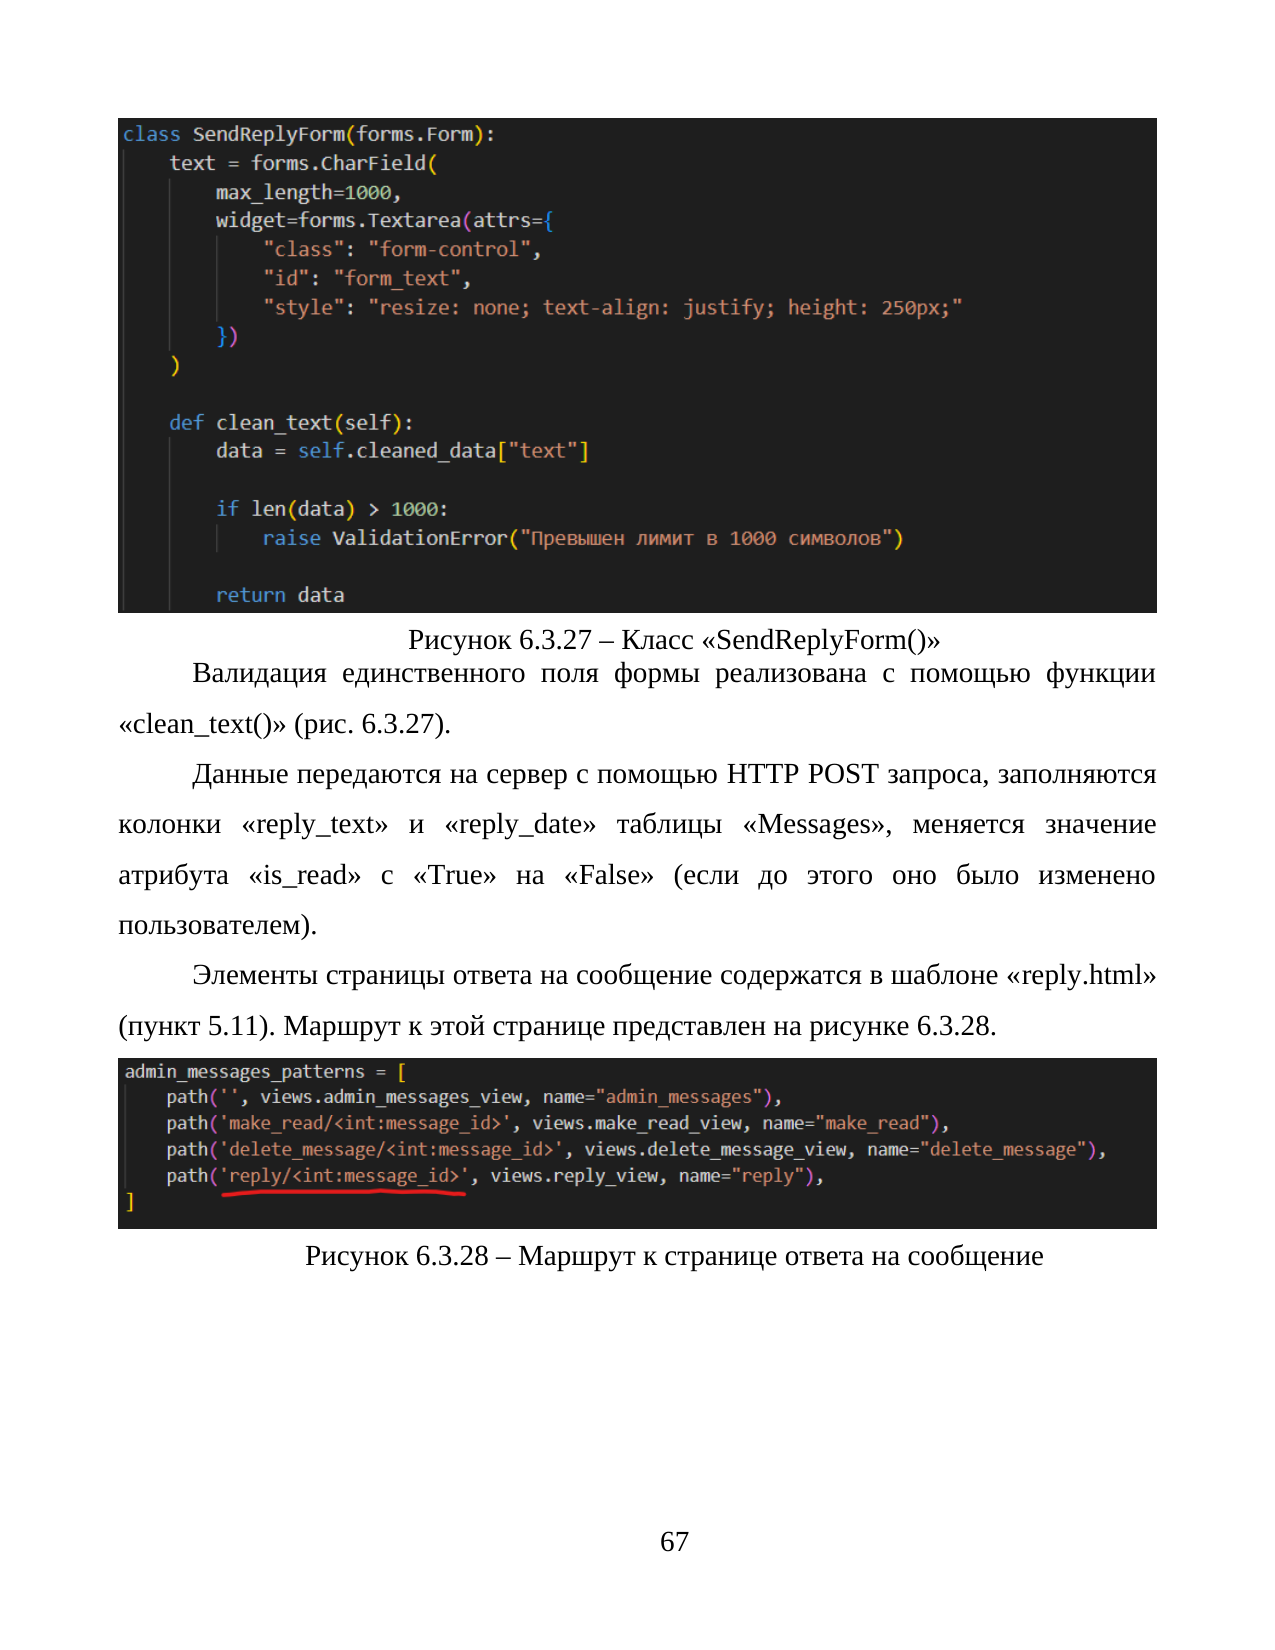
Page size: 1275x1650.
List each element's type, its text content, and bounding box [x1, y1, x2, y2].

text Данные передаются на сервер с помощью HTTP POST запроса, заполняются колонки «reply_text» и «reply_date» таблицы «Messages», меняется значение атрибута «is_read» с «True» на «False» (если до этого оно было изменено пользователем). [118, 756, 1157, 941]
text Валидация единственного поля формы реализована с помощью функции «clean_text()» (рис. 6.3.27). [118, 656, 1157, 739]
picture [118, 1058, 1157, 1229]
text Элементы страницы ответа на сообщение содержатся в шаблоне «reply.html» (пункт 5.11). Маршрут к этой странице представлен на рисунке 6.3.28. [118, 957, 1157, 1041]
picture [118, 118, 1157, 613]
